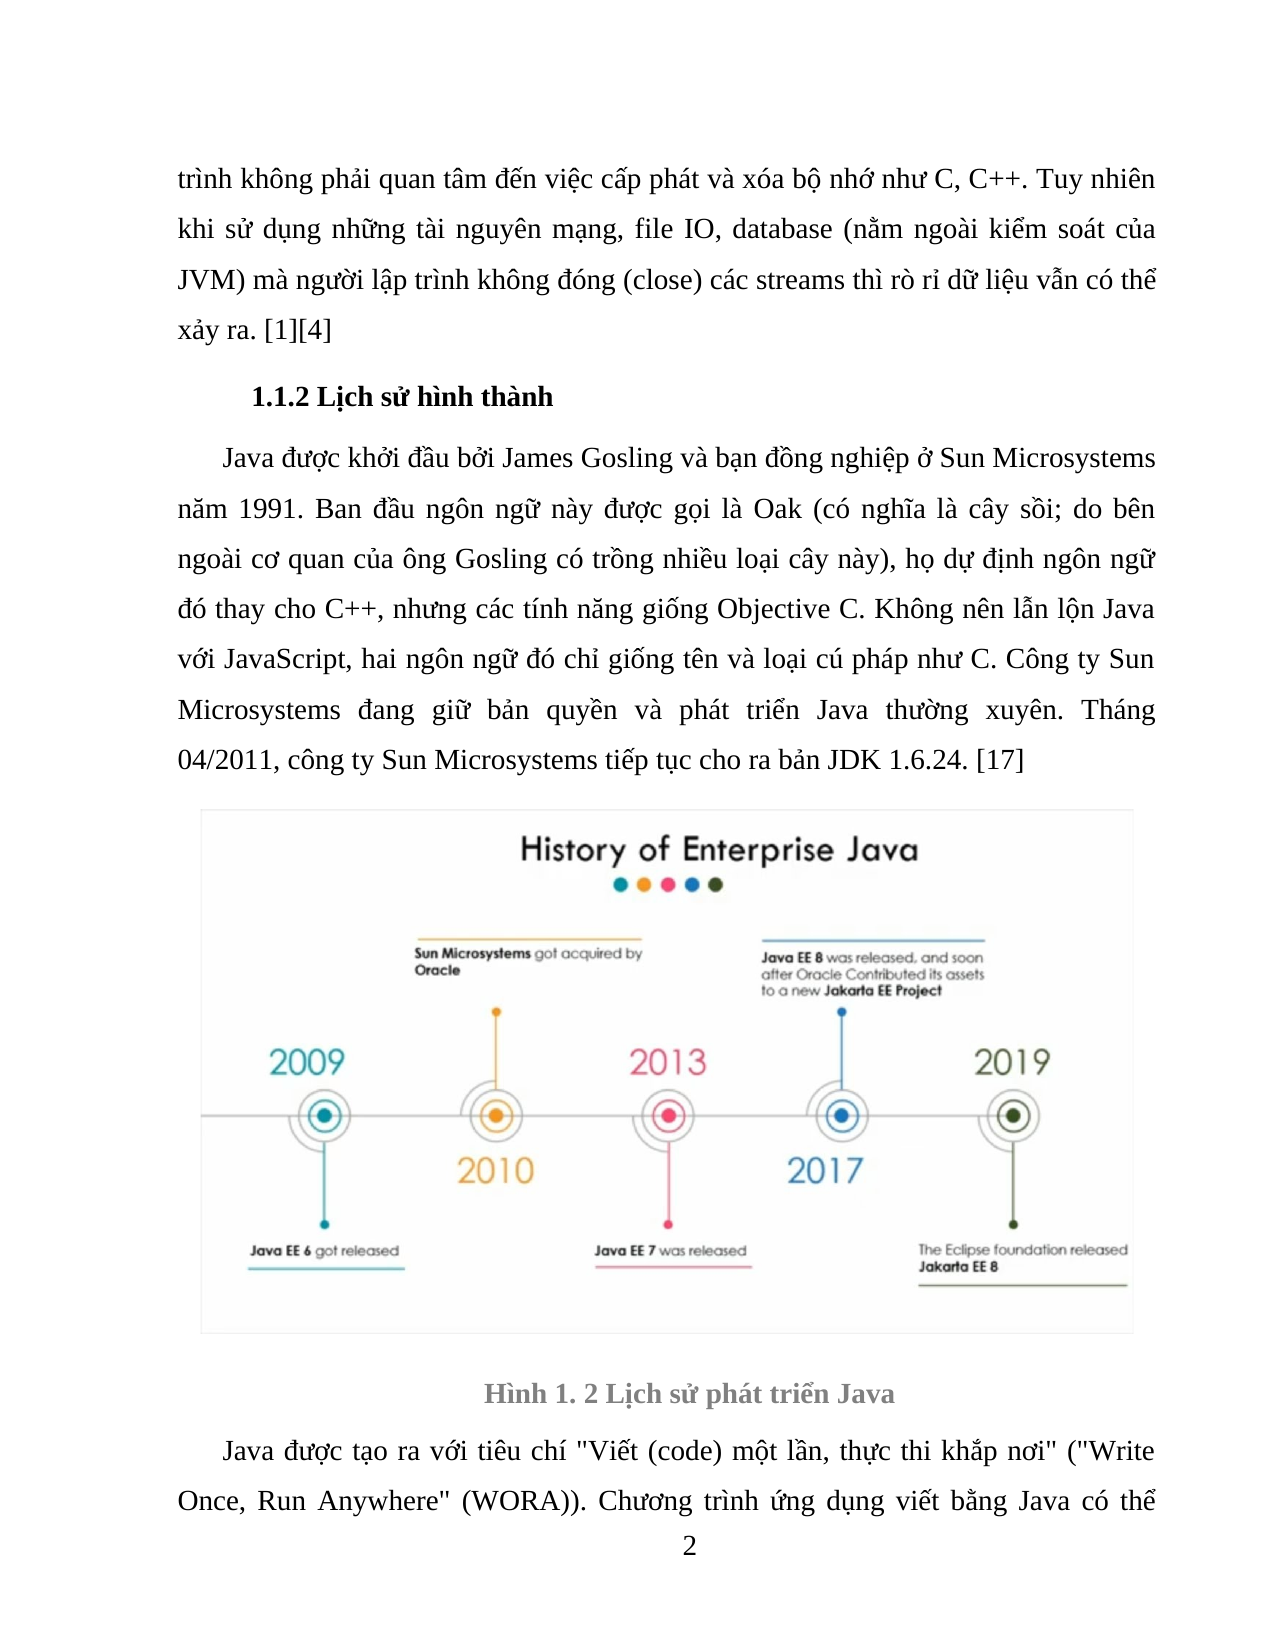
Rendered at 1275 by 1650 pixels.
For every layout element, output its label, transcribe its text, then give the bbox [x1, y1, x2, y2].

picture [200, 809, 1134, 1334]
text Hình 1. 2 Lịch sử phát triển Java [177, 1376, 1157, 1409]
subtitle 1.1.2 Lịch sử hình thành [177, 379, 1157, 413]
text Java được khởi đầu bởi James Gosling và bạn đồng nghiệp ở Sun Microsystems năm 1991. Ban đầu ngôn ngữ này được gọi là Oak (có nghĩa là cây sồi; do bên ngoài cơ quan của ông Gosling có trồng nhiều loại cây này), họ dự định ngôn ngữ đó thay cho C++, nhưng các tính năng giống Objective C. Không nên lẫn lộn Java với JavaScript, hai ngôn ngữ đó chỉ giống tên và loại cú pháp như C. Công ty Sun Microsystems đang giữ bản quyền và phát triển Java thường xuyên. Tháng 04/2011, công ty Sun Microsystems tiếp tục cho ra bản JDK 1.6.24. [17] [177, 440, 1157, 776]
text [177, 1433, 1157, 1517]
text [177, 161, 1157, 346]
